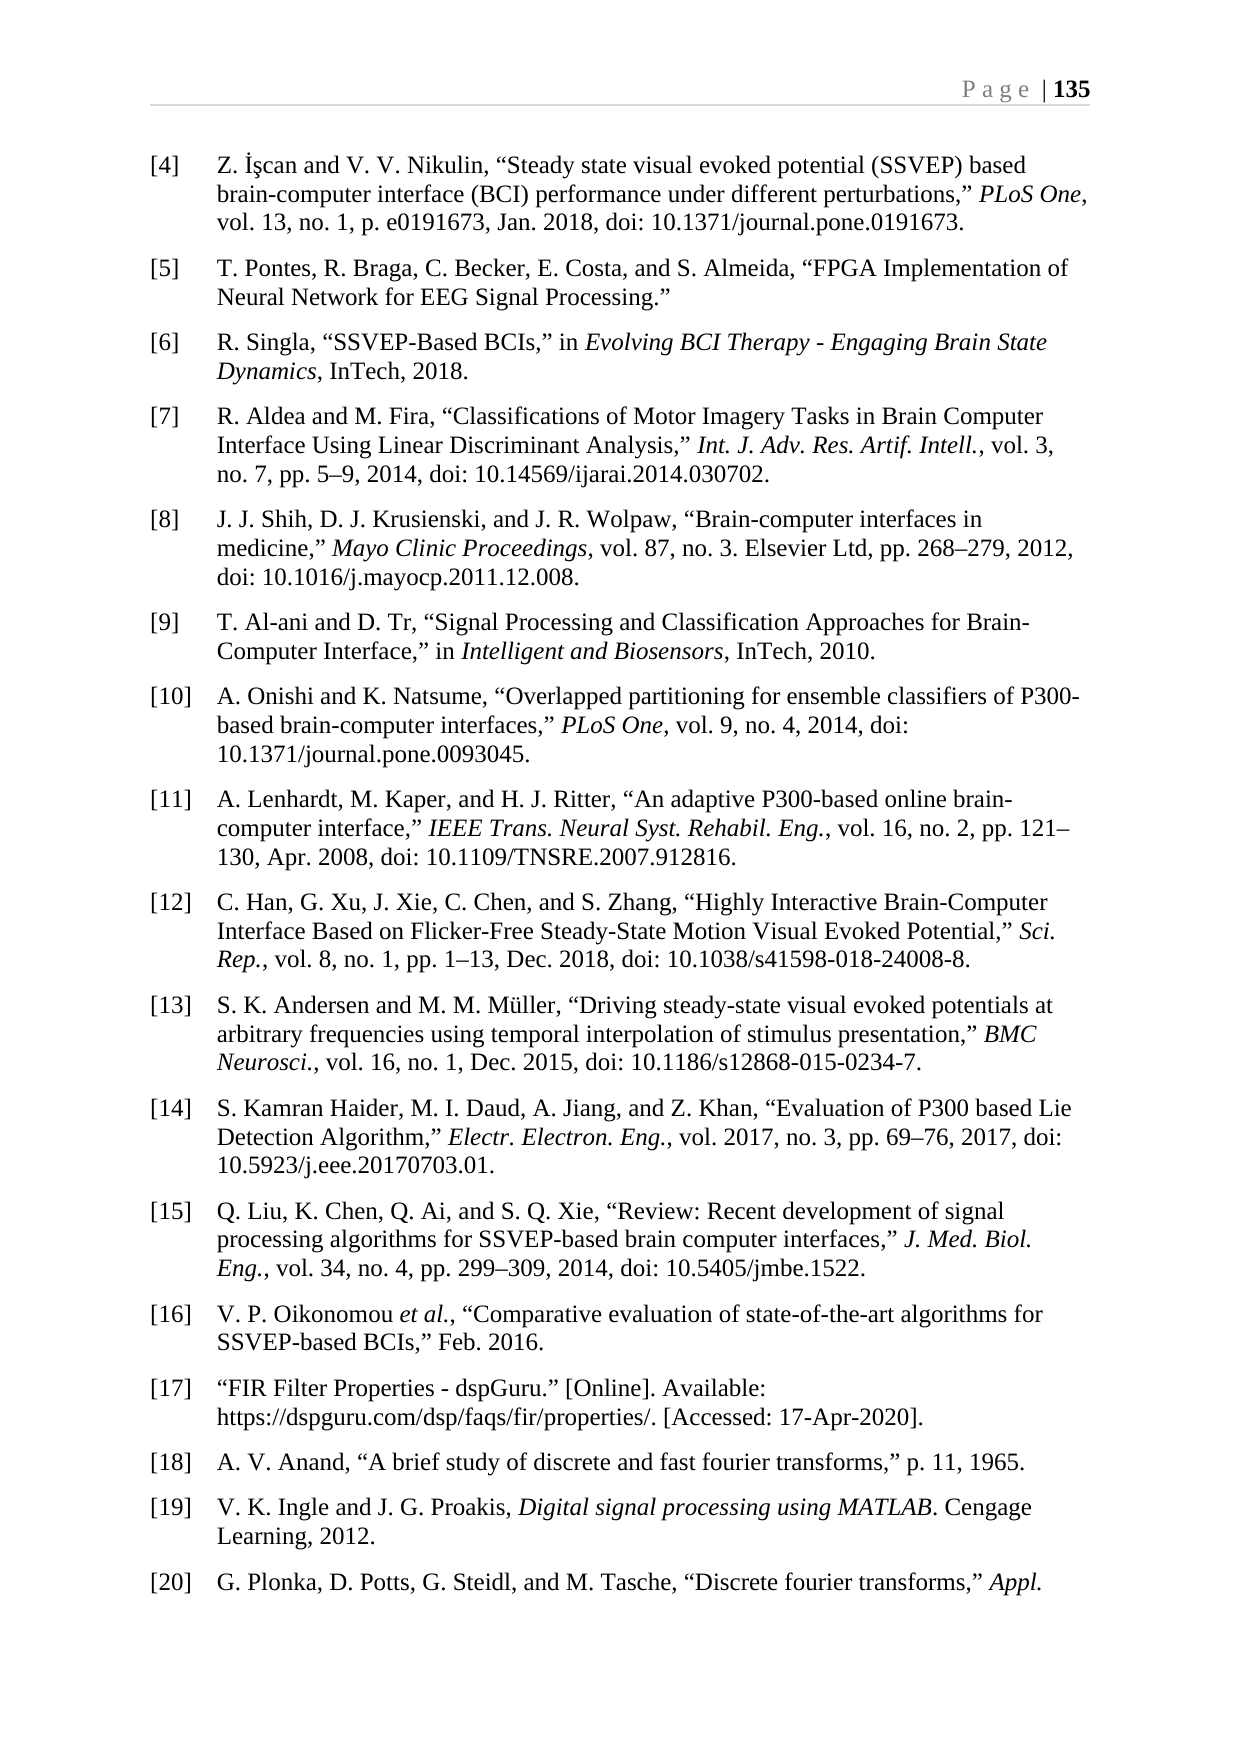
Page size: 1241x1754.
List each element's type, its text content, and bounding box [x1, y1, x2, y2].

text [13] S. K. Andersen and M. M. Müller, “Driving steady-state visual evoked potentials at arbitrary frequencies using temporal interpolation of stimulus presentation,” BMC Neurosci., vol. 16, no. 1, Dec. 2015, doi: 10.1186/s12868-015-0234-7. [150, 990, 1090, 1076]
text [10] A. Onishi and K. Natsume, “Overlapped partitioning for ensemble classifiers of P300-based brain-computer interfaces,” PLoS One, vol. 9, no. 4, 2014, doi: 10.1371/journal.pone.0093045. [150, 681, 1090, 767]
text [14] S. Kamran Haider, M. I. Daud, A. Jiang, and Z. Khan, “Evaluation of P300 based Lie Detection Algorithm,” Electr. Electron. Eng., vol. 2017, no. 3, pp. 69–76, 2017, doi: 10.5923/j.eee.20170703.01. [150, 1093, 1090, 1179]
text [16] V. P. Oikonomou et al., “Comparative evaluation of state-of-the-art algorithms for SSVEP-based BCIs,” Feb. 2016. [150, 1299, 1090, 1356]
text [150, 1567, 1090, 1595]
text [6] R. Singla, “SSVEP-Based BCIs,” in Evolving BCI Therapy - Engaging Brain State Dynamics, InTech, 2018. [150, 327, 1090, 384]
text [7] R. Aldea and M. Fira, “Classifications of Motor Imagery Tasks in Brain Computer Interface Using Linear Discriminant Analysis,” Int. J. Adv. Res. Artif. Intell., vol. 3, no. 7, pp. 5–9, 2014, doi: 10.14569/ijarai.2014.030702. [150, 401, 1090, 487]
text [11] A. Lenhardt, M. Kaper, and H. J. Ritter, “An adaptive P300-based online brain-computer interface,” IEEE Trans. Neural Syst. Rehabil. Eng., vol. 16, no. 2, pp. 121–130, Apr. 2008, doi: 10.1109/TNSRE.2007.912816. [150, 784, 1090, 870]
text [5] T. Pontes, R. Braga, C. Becker, E. Costa, and S. Almeida, “FPGA Implementation of Neural Network for EEG Signal Processing.” [150, 253, 1090, 310]
text [8] J. J. Shih, D. J. Krusienski, and J. R. Wolpaw, “Brain-computer interfaces in medicine,” Mayo Clinic Proceedings, vol. 87, no. 3. Elsevier Ltd, pp. 268–279, 2012, doi: 10.1016/j.mayocp.2011.12.008. [150, 504, 1090, 590]
text [9] T. Al-ani and D. Tr, “Signal Processing and Classification Approaches for Brain-Computer Interface,” in Intelligent and Biosensors, InTech, 2010. [150, 607, 1090, 664]
text [4] Z. İşcan and V. V. Nikulin, “Steady state visual evoked potential (SSVEP) based brain-computer interface (BCI) performance under different perturbations,” PLoS One, vol. 13, no. 1, p. e0191673, Jan. 2018, doi: 10.1371/journal.pone.0191673. [150, 150, 1090, 236]
text [17] “FIR Filter Properties - dspGuru.” [Online]. Available: https://dspguru.com/dsp/faqs/fir/properties/. [Accessed: 17-Apr-2020]. [150, 1373, 1090, 1430]
text [19] V. K. Ingle and J. G. Proakis, Digital signal processing using MATLAB. Cengage Learning, 2012. [150, 1492, 1090, 1550]
text [18] A. V. Anand, “A brief study of discrete and fast fourier transforms,” p. 11, 1965. [150, 1447, 1090, 1476]
text [12] C. Han, G. Xu, J. Xie, C. Chen, and S. Zhang, “Highly Interactive Brain-Computer Interface Based on Flicker-Free Steady-State Motion Visual Evoked Potential,” Sci. Rep., vol. 8, no. 1, pp. 1–13, Dec. 2018, doi: 10.1038/s41598-018-24008-8. [150, 887, 1090, 973]
text [15] Q. Liu, K. Chen, Q. Ai, and S. Q. Xie, “Review: Recent development of signal processing algorithms for SSVEP-based brain computer interfaces,” J. Med. Biol. Eng., vol. 34, no. 4, pp. 299–309, 2014, doi: 10.5405/jmbe.1522. [150, 1196, 1090, 1282]
